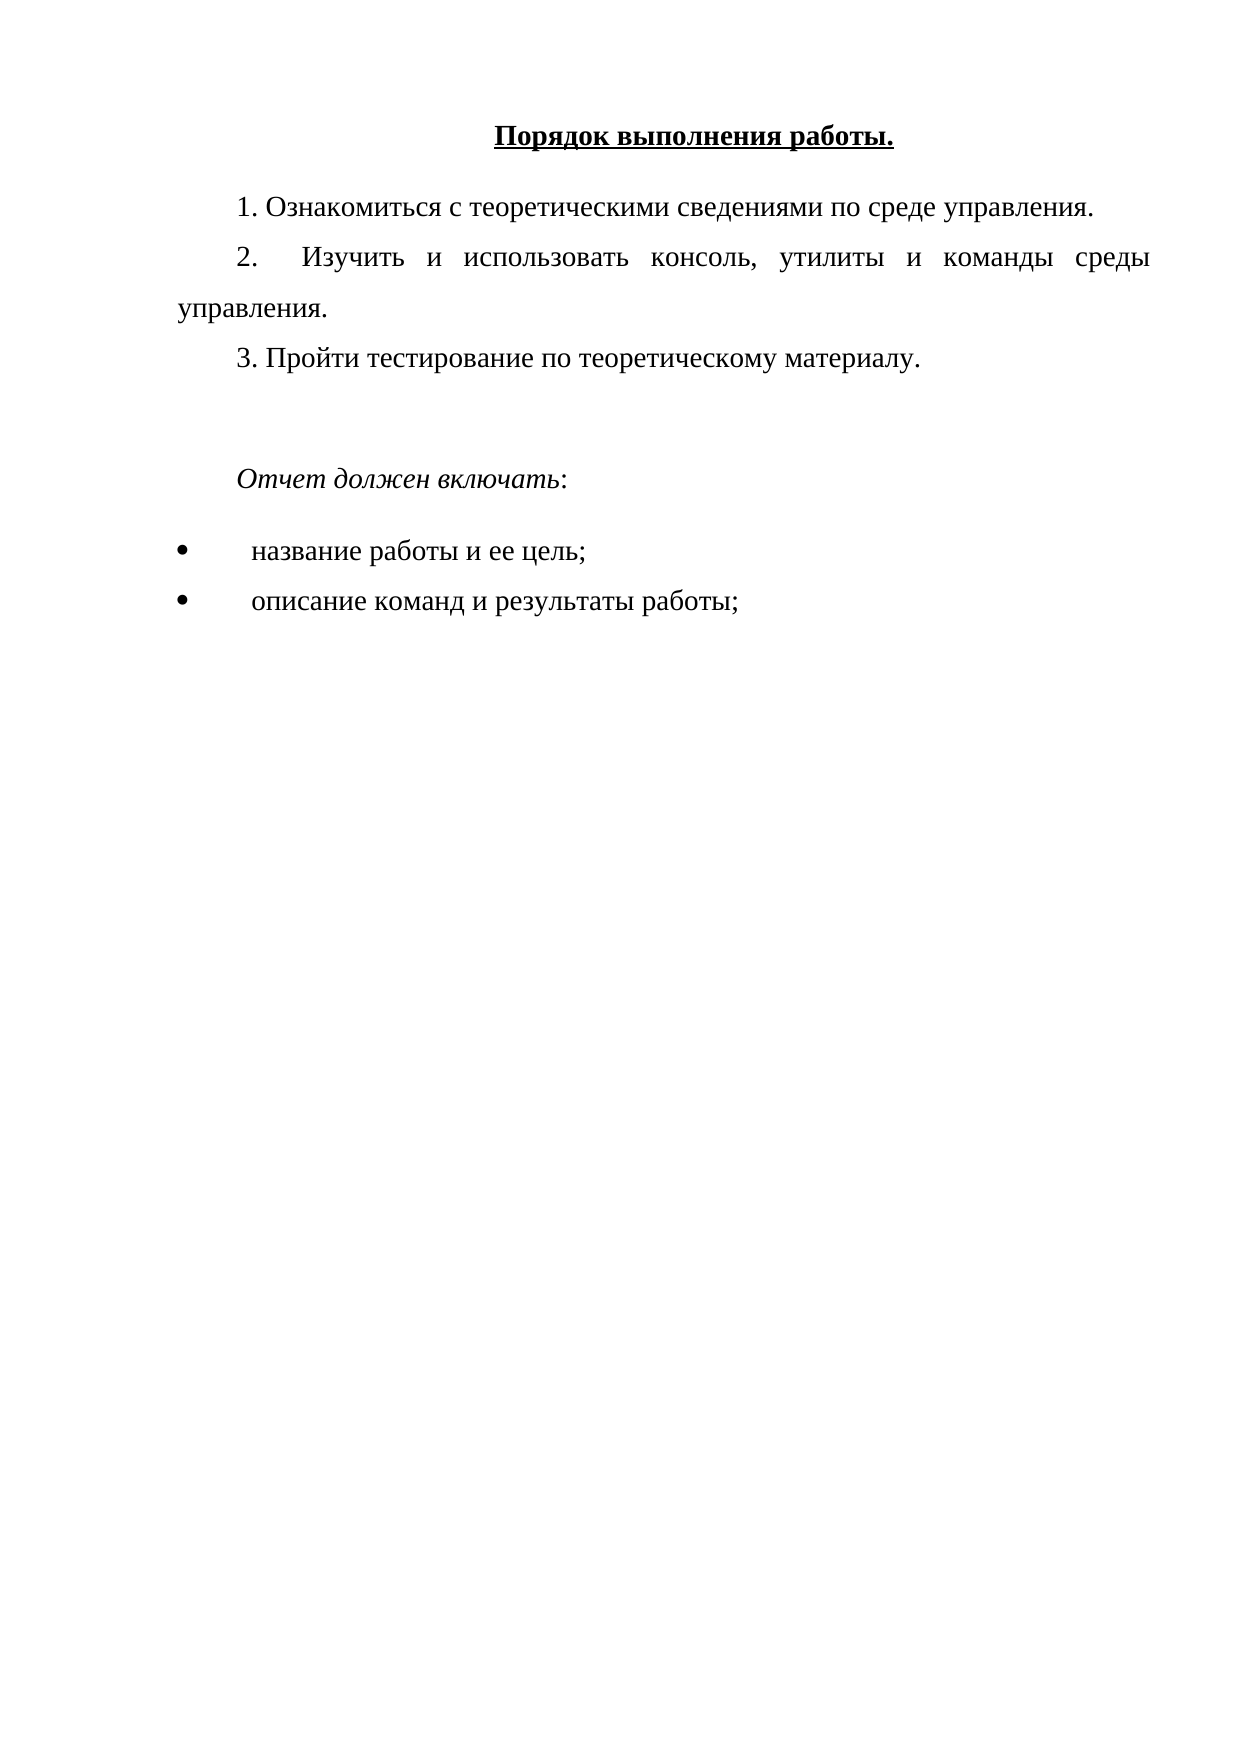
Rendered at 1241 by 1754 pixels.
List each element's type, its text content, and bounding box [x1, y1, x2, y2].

text 3. Пройти тестирование по теоретическому материалу. [177, 340, 1152, 374]
text 1. Ознакомиться с теоретическими сведениями по среде управления. [177, 189, 1152, 223]
text Порядок выполнения работы. [177, 118, 1152, 152]
text Отчет должен включать: [177, 462, 1152, 495]
list название работы и ее цель; [177, 533, 1152, 566]
text 2. Изучить и использовать консоль, утилиты и команды среды управления. [177, 239, 1152, 323]
list описание команд и результаты работы; [177, 583, 1152, 617]
